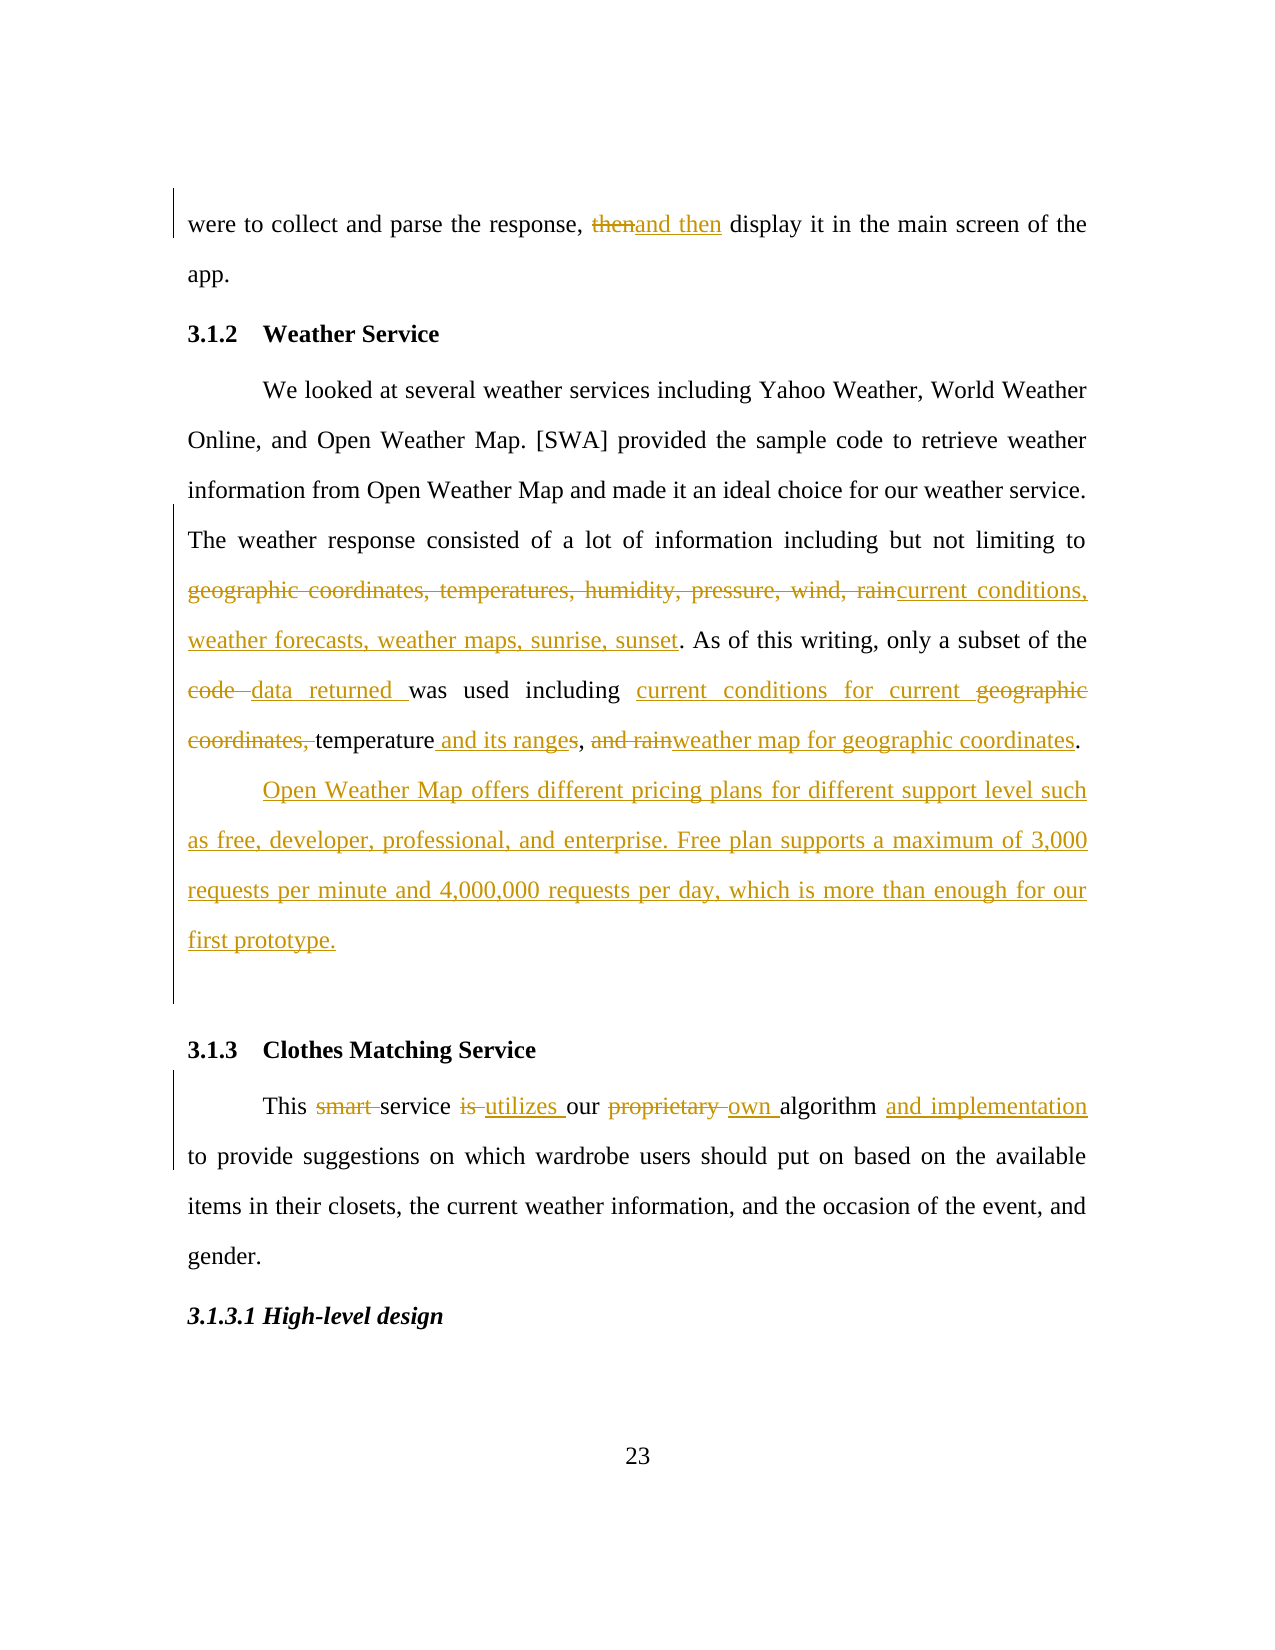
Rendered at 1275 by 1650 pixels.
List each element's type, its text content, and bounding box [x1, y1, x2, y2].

subtitle 3.1.3 Clothes Matching Service [187, 1035, 1087, 1064]
text This service our algorithm to provide suggestions on which wardrobe users should put on based on the available items in their closets, the current weather information, and the occasion of the event, and gender. [187, 1070, 1087, 1270]
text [187, 187, 1087, 287]
subtitle 3.1.3.1 High-level design [187, 1301, 1087, 1330]
subtitle 3.1.2 Weather Service [187, 319, 1087, 347]
text We looked at several weather services including Yahoo Weather, World Weather Online, and Open Weather Map. [SWA] provided the sample code to retrieve weather information from Open Weather Map and made it an ideal choice for our weather service. The weather response consisted of a lot of information including but not limiting to . As of this writing, only a subset of the was used including temperature, . [187, 354, 1087, 754]
